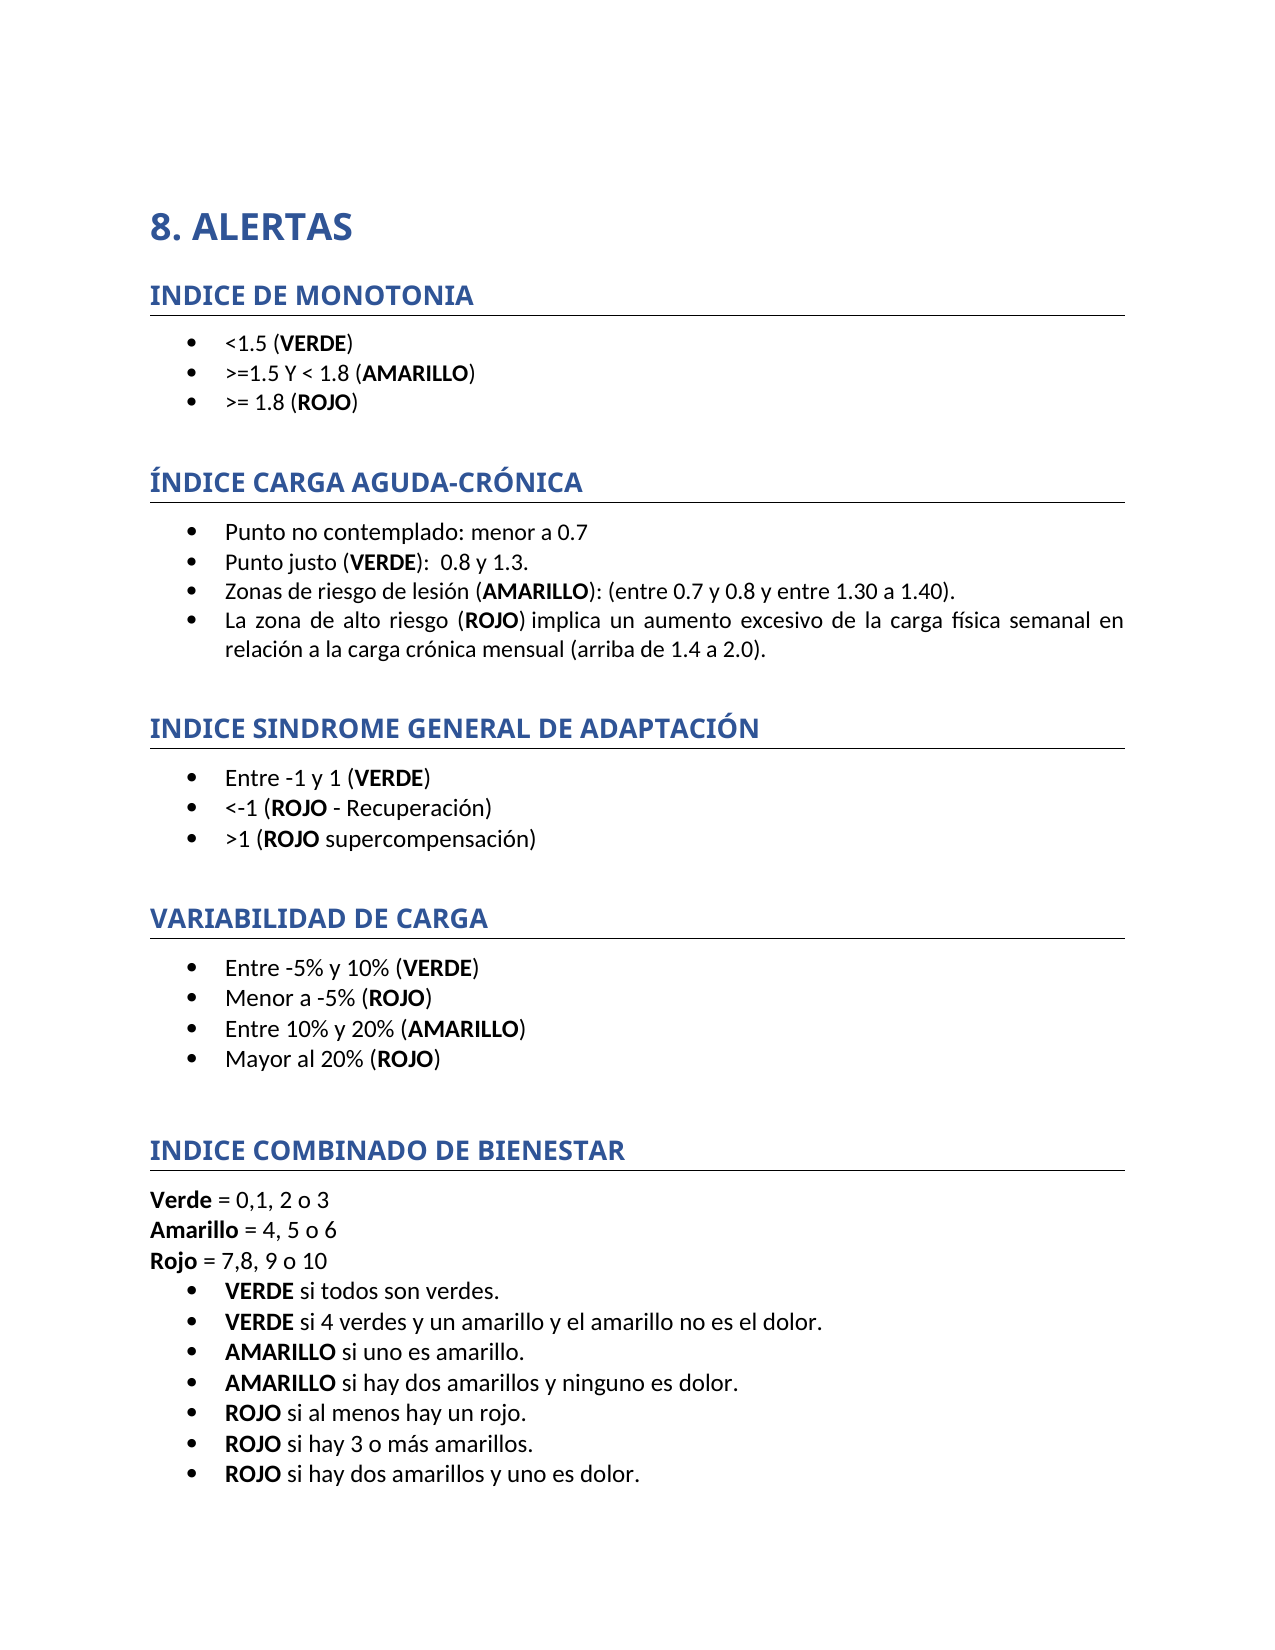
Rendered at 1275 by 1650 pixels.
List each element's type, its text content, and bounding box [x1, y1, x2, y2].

list <1.5 (VERDE) [187, 328, 1125, 358]
subtitle INDICE DE MONOTONIA [150, 276, 1125, 315]
list Punto no contemplado: menor a 0.7 [187, 516, 1125, 547]
list ROJO si hay dos amarillos y uno es dolor. [187, 1459, 1125, 1489]
list Entre -5% y 10% (VERDE) [187, 952, 1125, 983]
list >1 (ROJO supercompensación) [187, 823, 1125, 854]
list Zonas de riesgo de lesión (AMARILLO): (entre 0.7 y 0.8 y entre 1.30 a 1.40). [187, 576, 1125, 605]
list >=1.5 Y < 1.8 (AMARILLO) [187, 358, 1125, 387]
list Menor a -5% (ROJO) [187, 983, 1125, 1013]
list <-1 (ROJO - Recuperación) [187, 793, 1125, 823]
list Punto justo (VERDE): 0.8 y 1.3. [187, 547, 1125, 576]
text Amarillo = 4, 5 o 6 [150, 1214, 1125, 1245]
list >= 1.8 (ROJO) [187, 387, 1125, 416]
list VERDE si todos son verdes. [187, 1276, 1125, 1306]
subtitle VARIABILIDAD DE CARGA [150, 899, 1125, 938]
subtitle ÍNDICE CARGA AGUDA-CRÓNICA [150, 463, 1125, 502]
list ROJO si al menos hay un rojo. [187, 1398, 1125, 1428]
subtitle INDICE SINDROME GENERAL DE ADAPTACIÓN [150, 709, 1125, 748]
list Entre 10% y 20% (AMARILLO) [187, 1013, 1125, 1044]
list La zona de alto riesgo (ROJO) implica un aumento excesivo de la carga física semanal en relación a la carga crónica mensual (arriba de 1.4 a 2.0). [187, 605, 1125, 664]
text Rojo = 7,8, 9 o 10 [150, 1245, 1125, 1276]
list AMARILLO si uno es amarillo. [187, 1337, 1125, 1367]
list Mayor al 20% (ROJO) [187, 1044, 1125, 1074]
list AMARILLO si hay dos amarillos y ninguno es dolor. [187, 1367, 1125, 1398]
subtitle INDICE COMBINADO DE BIENESTAR [150, 1131, 1125, 1170]
list Entre -1 y 1 (VERDE) [187, 762, 1125, 793]
list VERDE si 4 verdes y un amarillo y el amarillo no es el dolor. [187, 1306, 1125, 1337]
text Verde = 0,1, 2 o 3 [150, 1184, 1125, 1214]
list ROJO si hay 3 o más amarillos. [187, 1428, 1125, 1459]
subtitle 8. ALERTAS [150, 200, 1125, 251]
